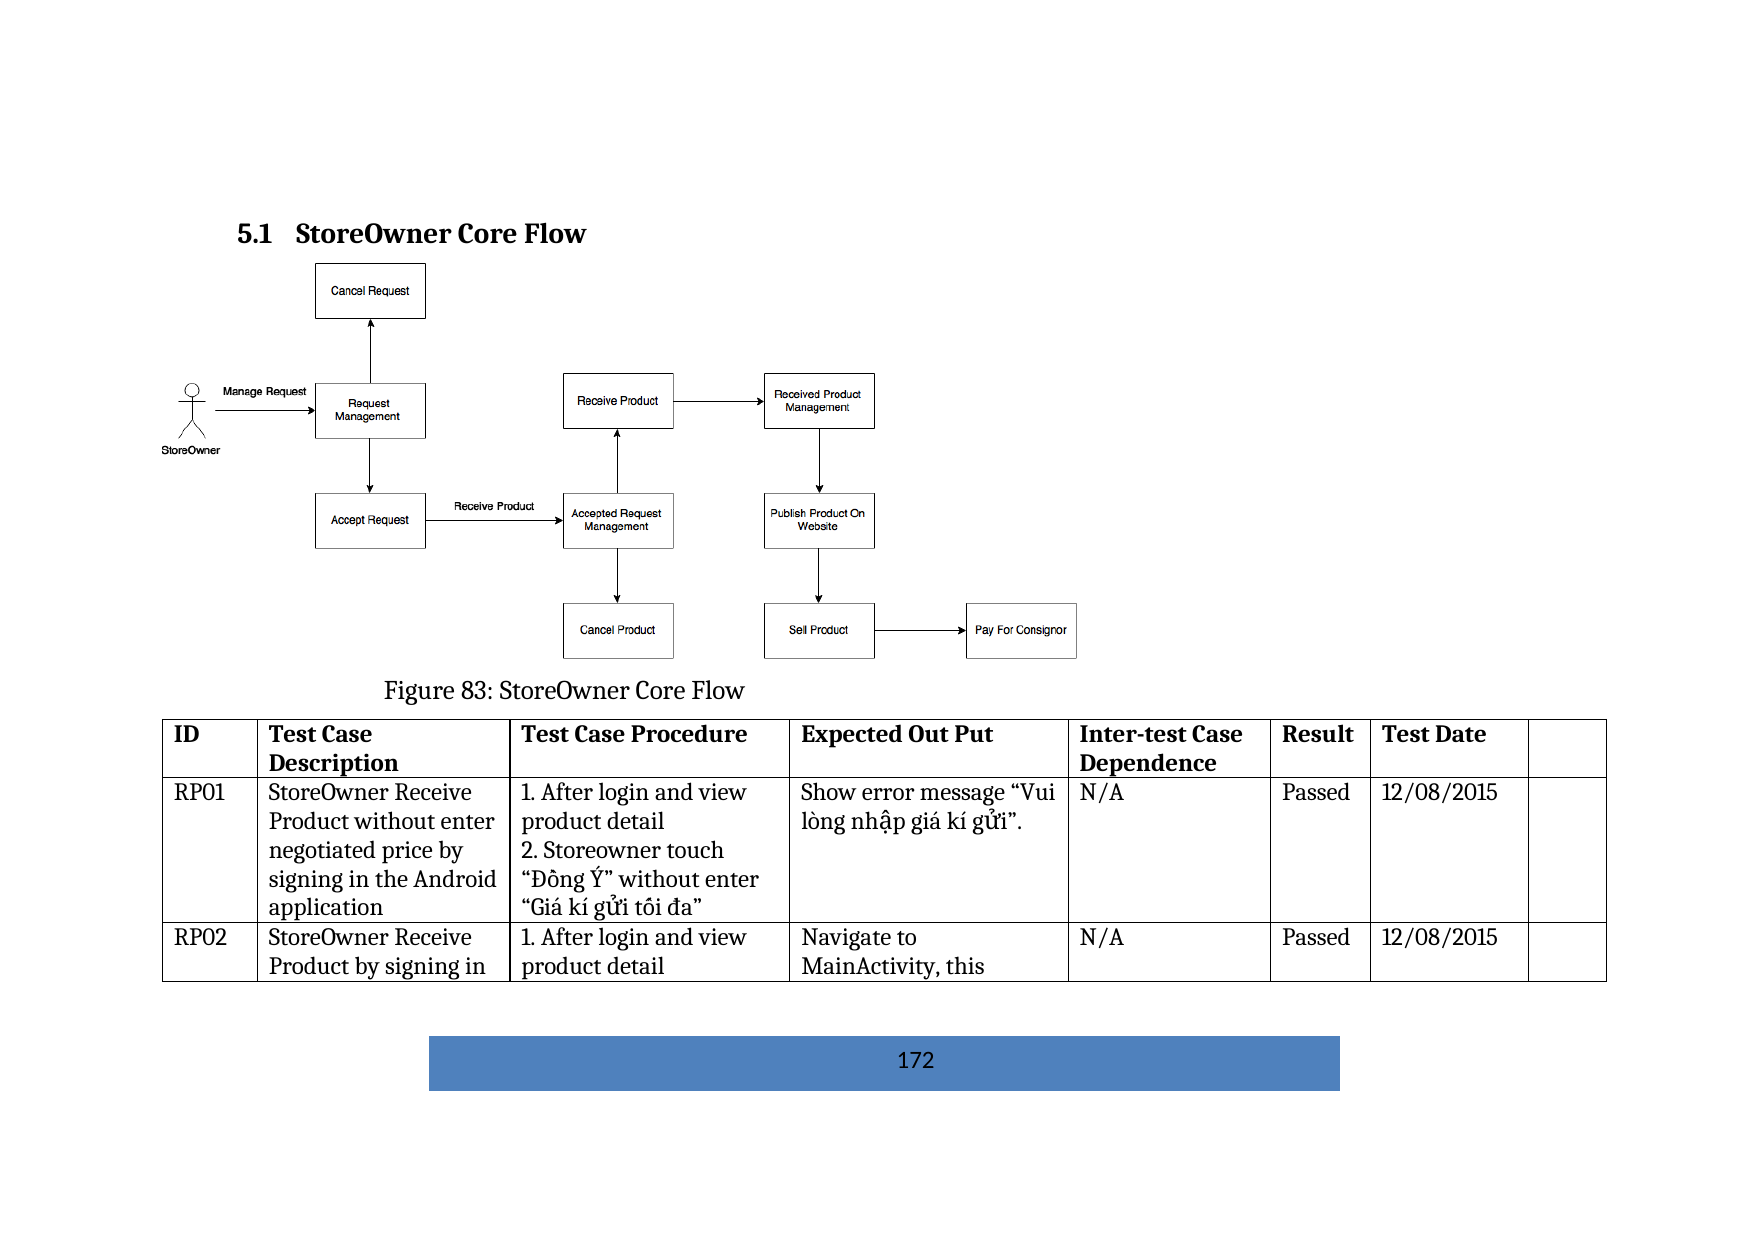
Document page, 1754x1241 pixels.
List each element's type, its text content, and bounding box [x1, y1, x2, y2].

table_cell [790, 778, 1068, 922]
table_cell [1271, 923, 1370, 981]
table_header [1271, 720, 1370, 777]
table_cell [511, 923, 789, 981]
subtitle StoreOwner Core Flow [237, 217, 1607, 251]
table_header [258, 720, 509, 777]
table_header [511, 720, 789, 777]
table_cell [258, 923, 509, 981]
picture [162, 263, 1077, 659]
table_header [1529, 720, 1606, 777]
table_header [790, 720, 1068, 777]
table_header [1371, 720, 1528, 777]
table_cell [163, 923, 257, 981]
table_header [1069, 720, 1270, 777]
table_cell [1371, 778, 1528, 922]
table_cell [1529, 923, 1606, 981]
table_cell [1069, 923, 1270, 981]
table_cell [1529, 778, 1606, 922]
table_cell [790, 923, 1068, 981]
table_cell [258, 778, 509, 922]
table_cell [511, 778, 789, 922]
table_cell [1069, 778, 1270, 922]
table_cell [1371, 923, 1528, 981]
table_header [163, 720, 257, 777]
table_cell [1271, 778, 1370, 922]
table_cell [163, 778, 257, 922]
